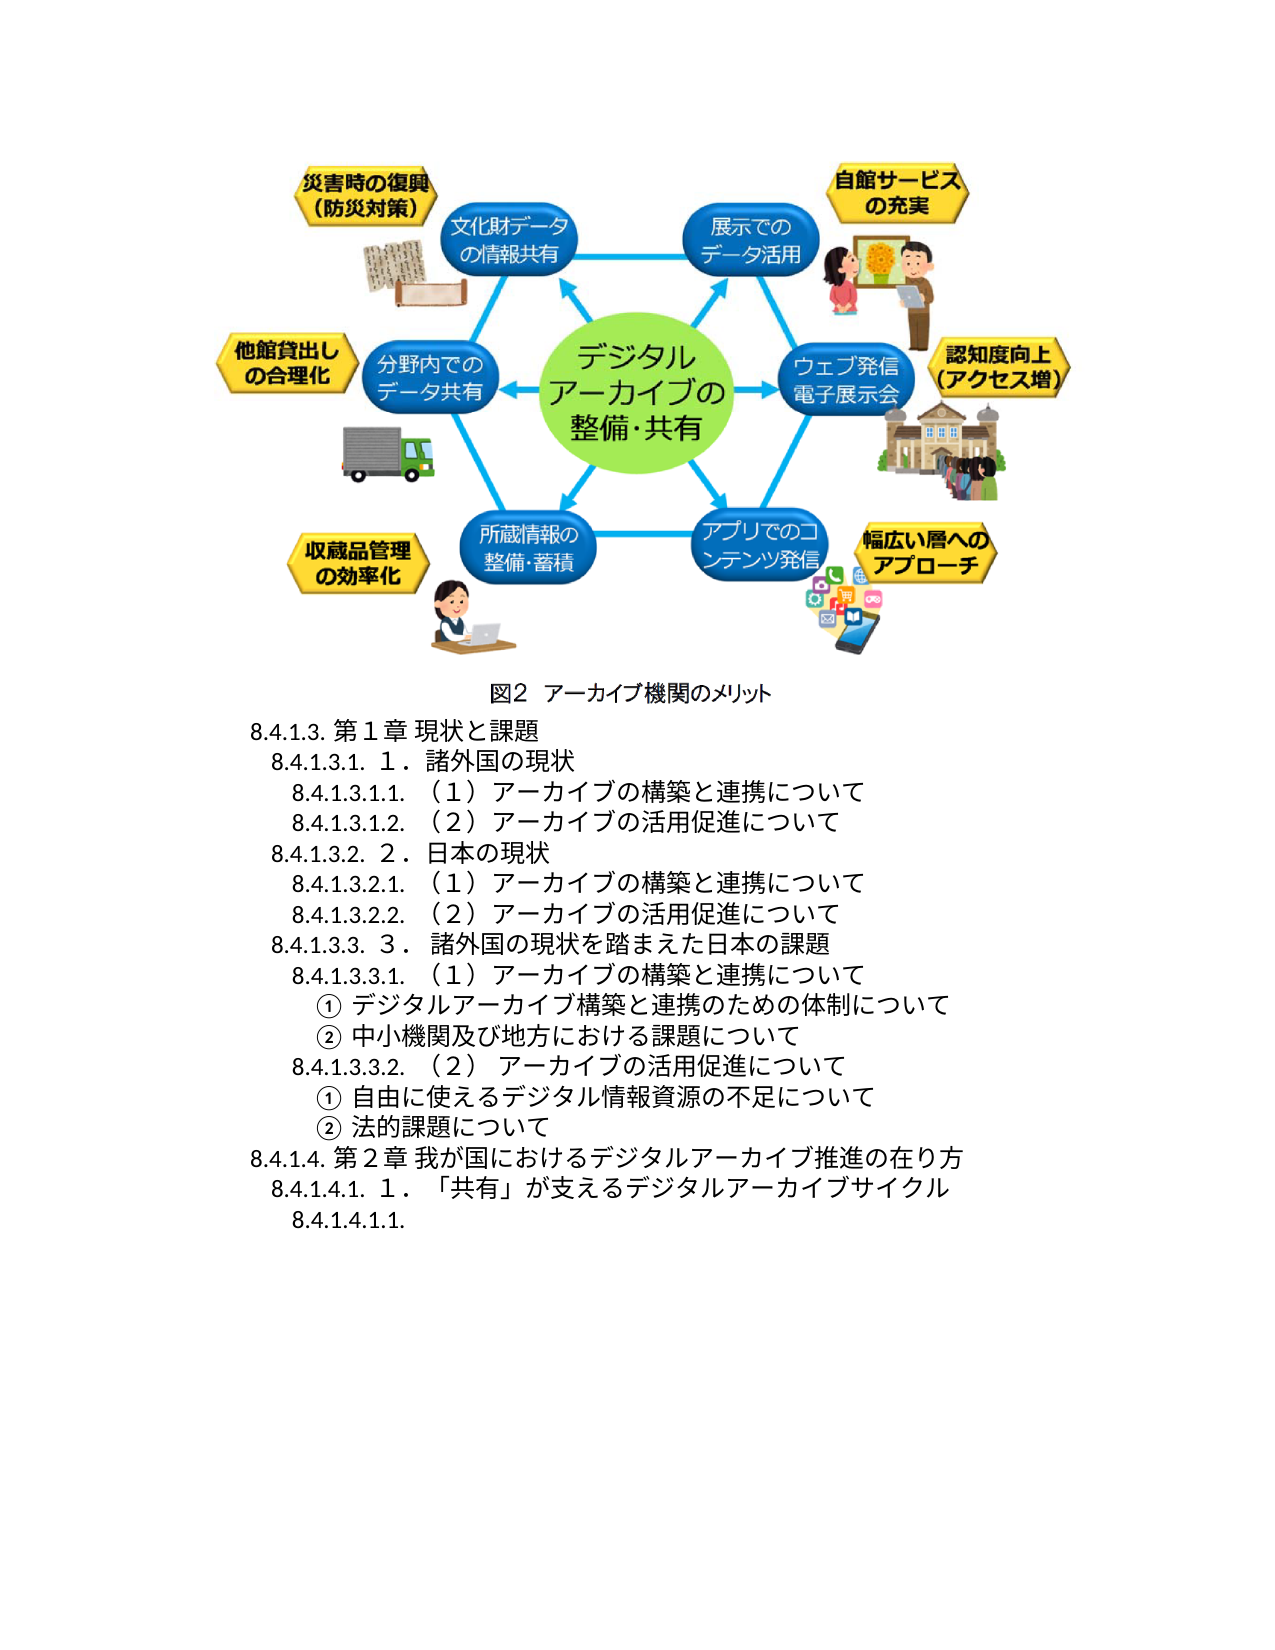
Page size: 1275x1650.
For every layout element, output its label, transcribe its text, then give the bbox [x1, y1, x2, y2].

subtitle （１）アーカイブの構築と連携について [292, 777, 1087, 807]
subtitle ② 法的課題について [312, 1112, 1087, 1143]
subtitle １．諸外国の現状 [271, 746, 1087, 777]
subtitle （２）アーカイブの活用促進について [292, 899, 1087, 929]
subtitle ２．日本の現状 [271, 838, 1087, 868]
picture [187, 149, 1089, 716]
subtitle ① 自由に使えるデジタル情報資源の不足について [312, 1082, 1087, 1112]
subtitle （２） アーカイブの活用促進について [292, 1051, 1087, 1082]
subtitle （１）アーカイブの構築と連携について [292, 960, 1087, 990]
subtitle 第１章 現状と課題 [250, 716, 1087, 746]
subtitle 第２章 我が国におけるデジタルアーカイブ推進の在り方 [250, 1143, 1087, 1173]
subtitle １．「共有」が支えるデジタルアーカイブサイクル [271, 1173, 1087, 1204]
subtitle ② 中小機関及び地方における課題について [312, 1021, 1087, 1051]
subtitle ３． 諸外国の現状を踏まえた日本の課題 [271, 929, 1087, 960]
subtitle （２）アーカイブの活用促進について [292, 807, 1087, 838]
subtitle ① デジタルアーカイブ構築と連携のための体制について [312, 990, 1087, 1021]
subtitle （１）アーカイブの構築と連携について [292, 868, 1087, 899]
